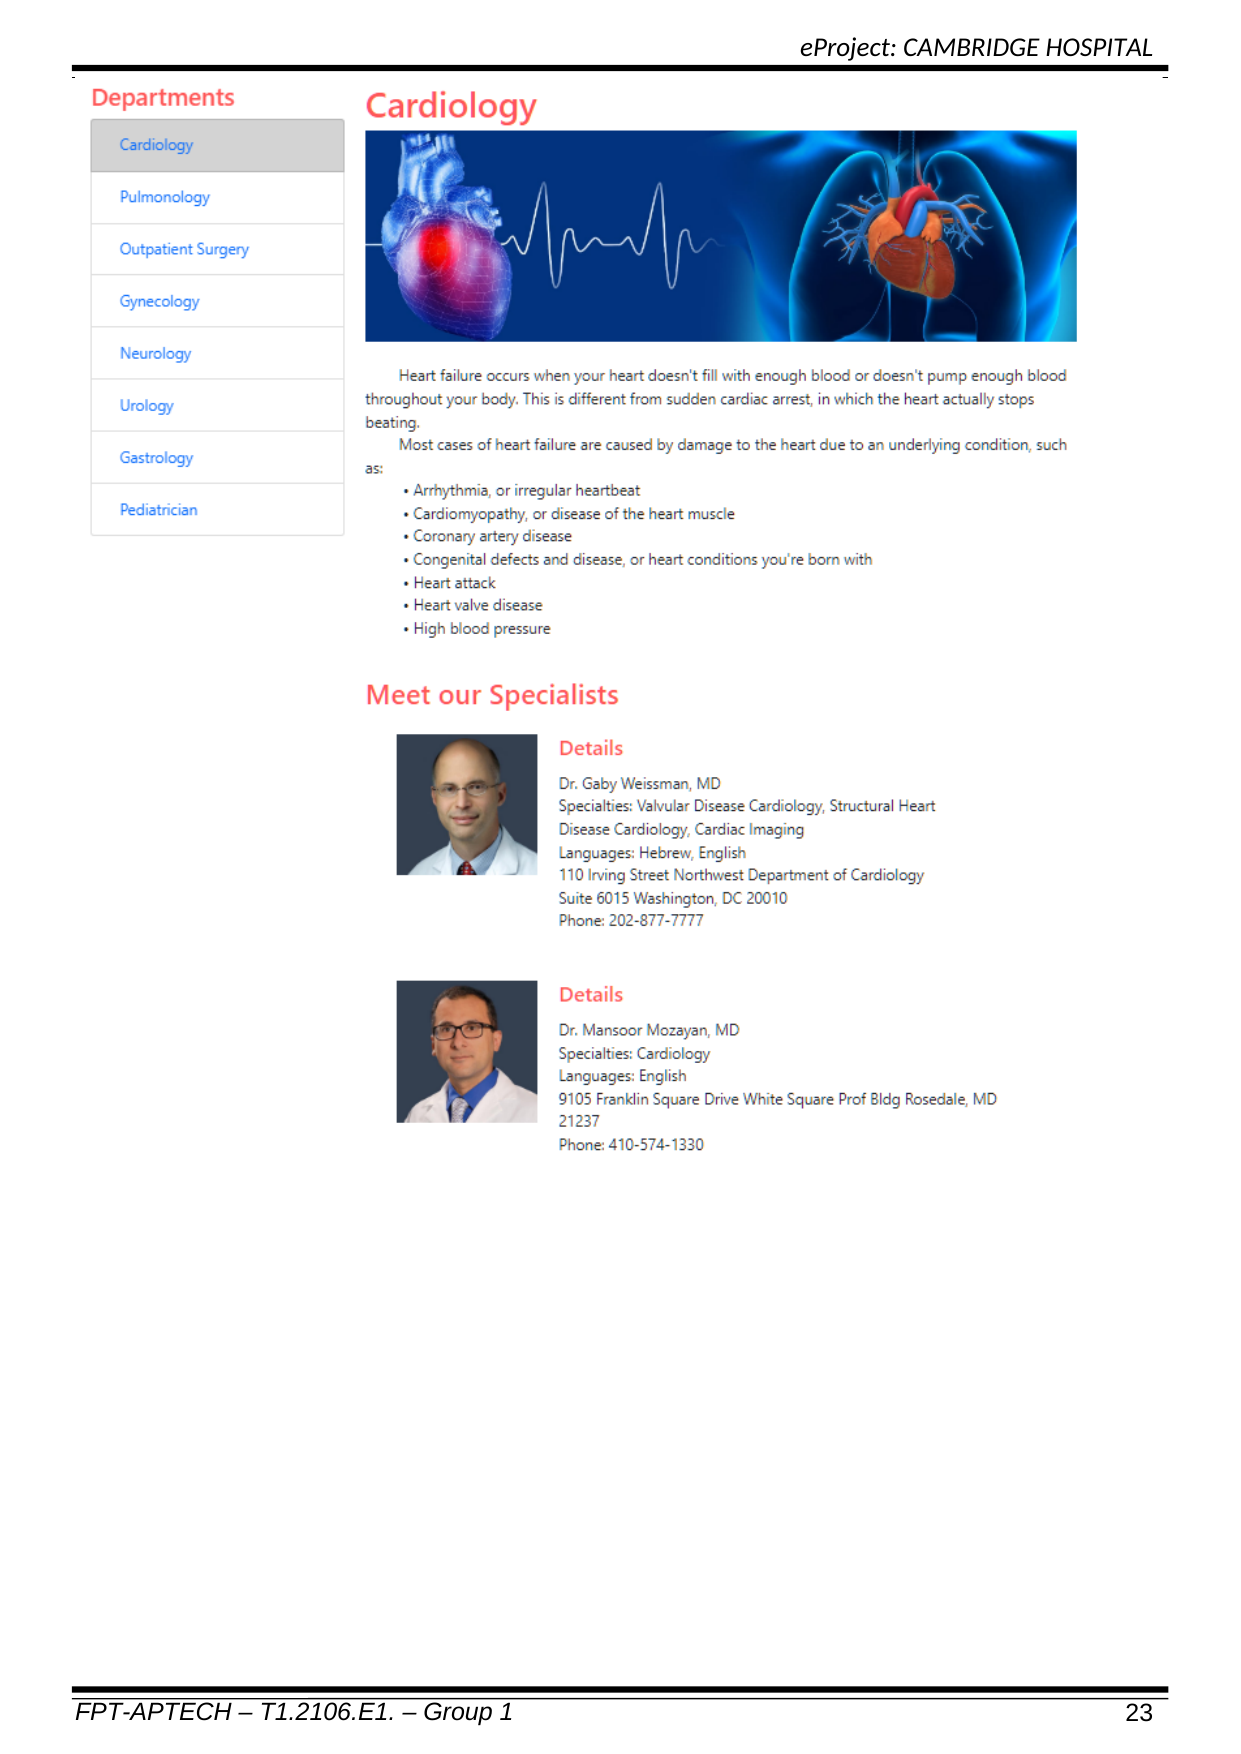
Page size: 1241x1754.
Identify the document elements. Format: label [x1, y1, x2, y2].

picture [75, 72, 1163, 1166]
